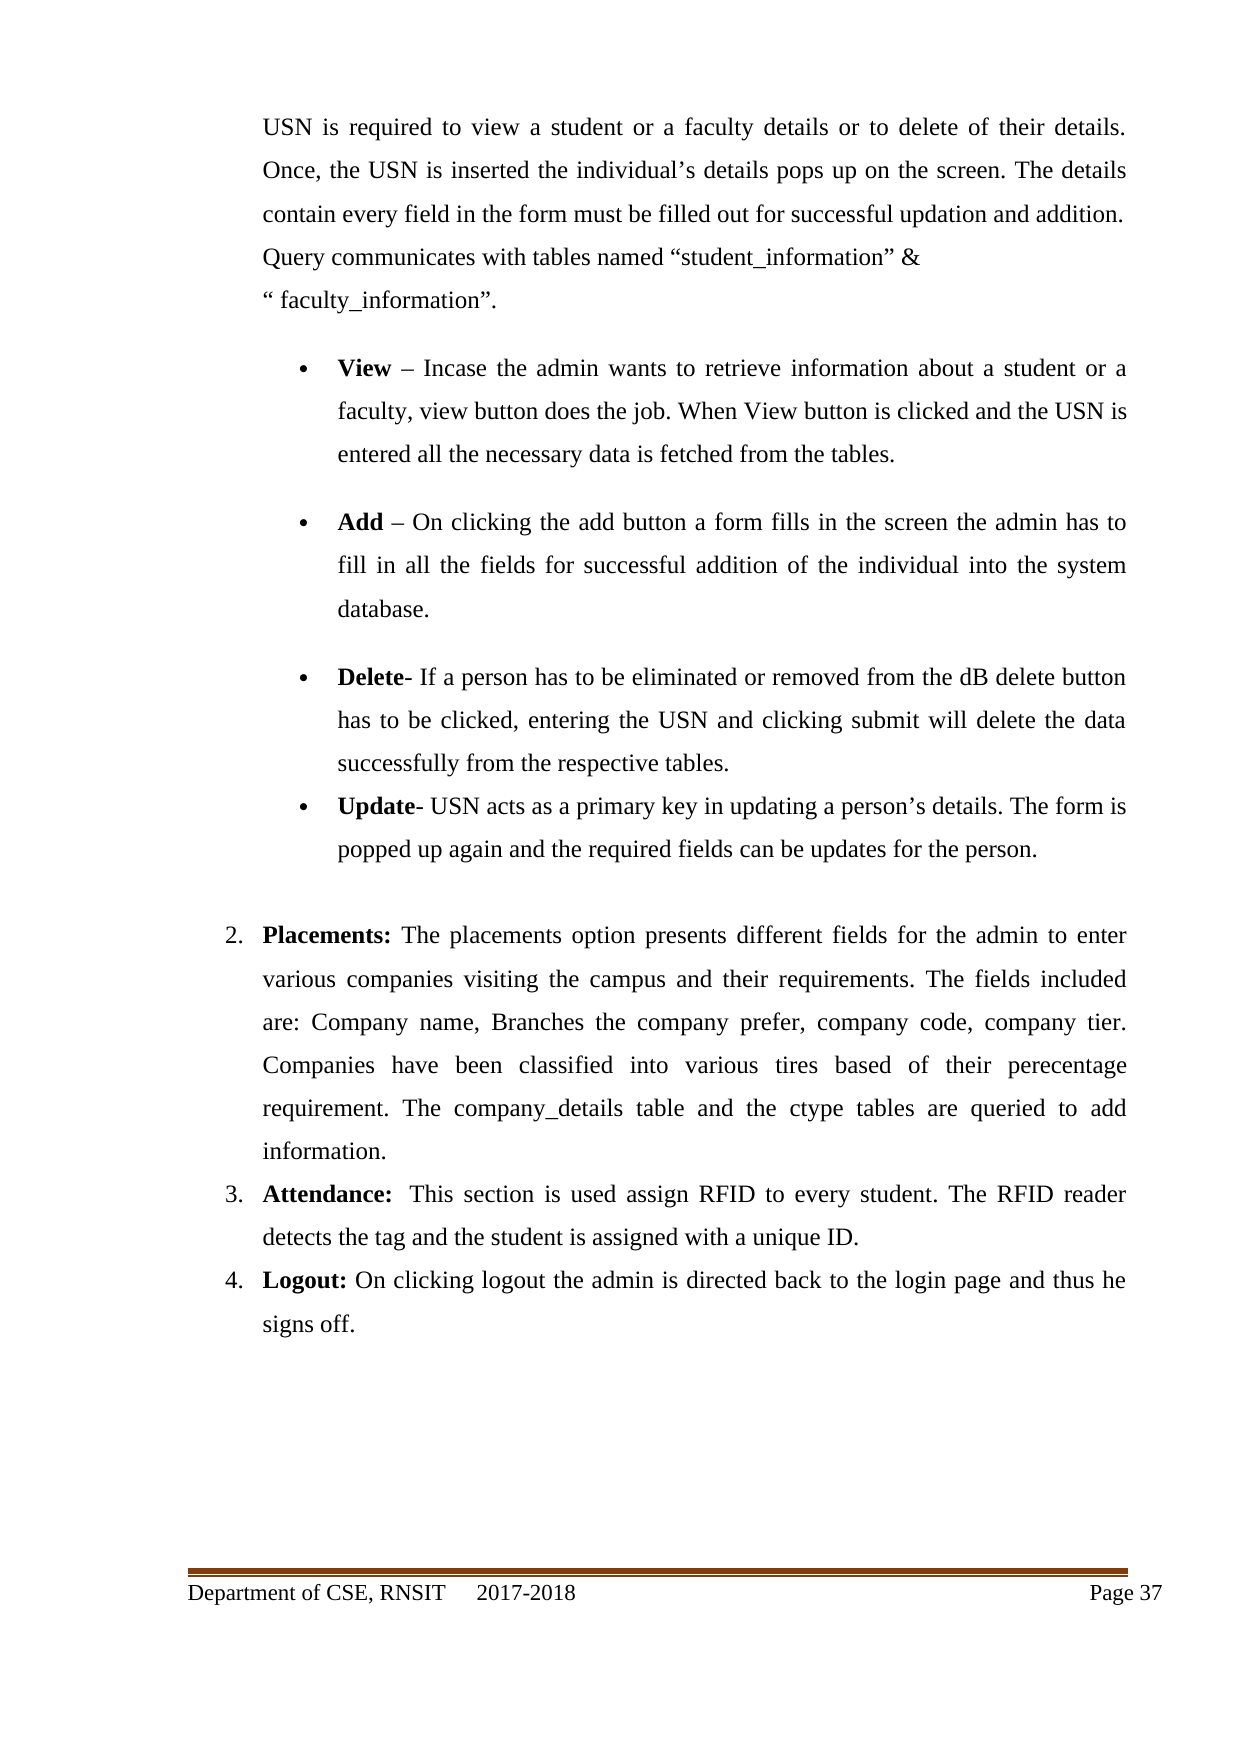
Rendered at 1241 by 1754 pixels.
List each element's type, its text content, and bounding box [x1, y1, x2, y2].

text Query communicates with tables named “student_information” & [262, 242, 1128, 271]
text USN is required to view a student or a faculty details or to delete of their details. Once, the USN is inserted the individual’s details pops up on the screen. The details contain every field in the form must be filled out for successful updation and addition. [262, 112, 1128, 227]
list Attendance: This section is used assign RFID to every student. The RFID reader detects the tag and the student is assigned with a unique ID. [225, 1179, 1128, 1251]
list Placements: The placements option presents different fields for the admin to enter various companies visiting the campus and their requirements. The fields included are: Company name, Branches the company prefer, company code, company tier. Companies have been classified into various tires based of their perecentage requirement. The company_details table and the ctype tables are queried to add information. [225, 921, 1128, 1165]
list View – Incase the admin wants to retrieve information about a student or a faculty, view button does the job. When View button is clicked and the USN is entered all the necessary data is fetched from the tables. [300, 353, 1128, 468]
list Logout: On clicking logout the admin is directed back to the login page and thus he signs off. [225, 1266, 1128, 1337]
list Delete- If a person has to be eliminated or removed from the dB delete button has to be clicked, entering the USN and clicking submit will delete the data successfully from the respective tables. [300, 662, 1128, 777]
text Department of CSE, RNSIT Page 37 [187, 1576, 1128, 1605]
text “ faculty_information”. [262, 285, 1128, 314]
list Add – On clicking the add button a form fills in the screen the admin has to fill in all the fields for successful addition of the individual into the system database. [300, 507, 1128, 622]
list Update- USN acts as a primary key in updating a person’s details. The form is popped up again and the required fields can be updates for the person. [300, 791, 1128, 906]
